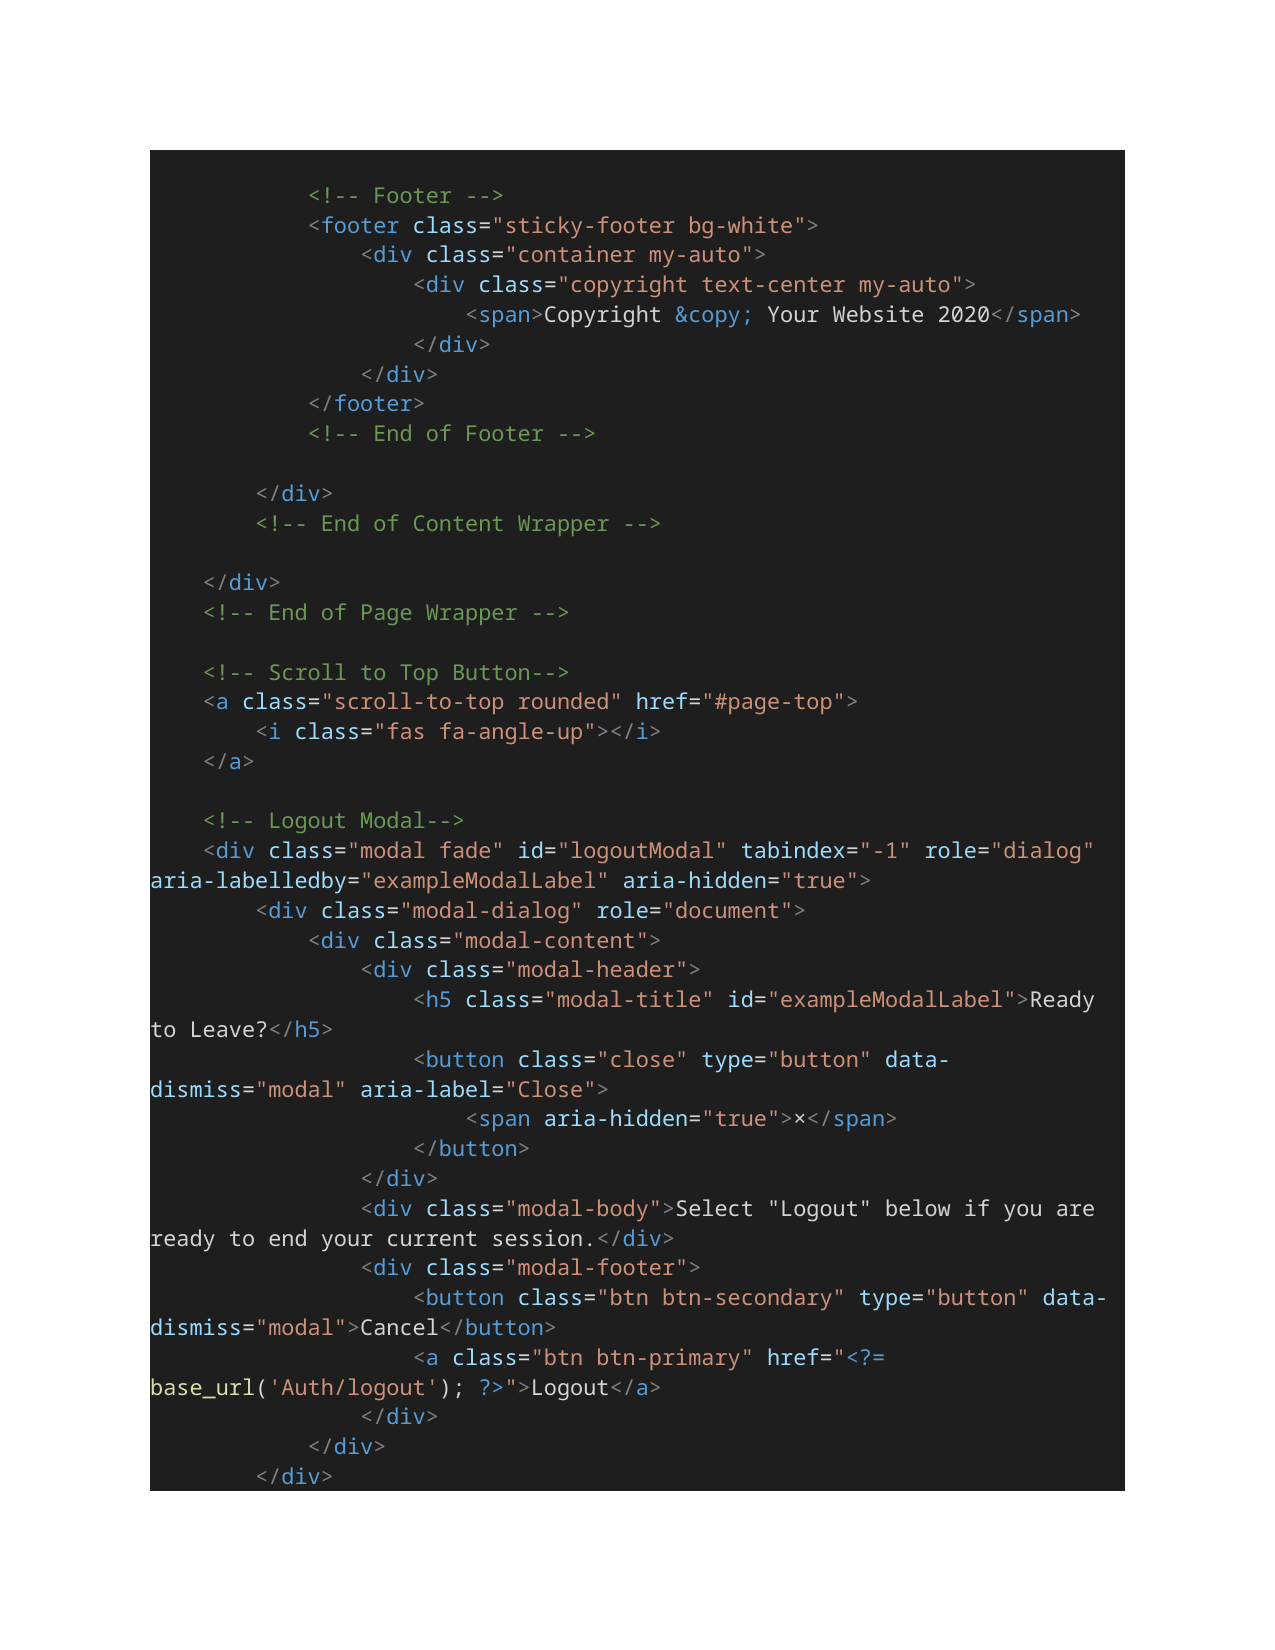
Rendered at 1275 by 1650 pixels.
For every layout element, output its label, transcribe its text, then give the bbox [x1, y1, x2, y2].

text <footer class="sticky-footer bg-white"> [150, 209, 1125, 239]
text </a> [150, 746, 1125, 776]
text <span>Copyright &copy; Your Website 2020</span> [150, 299, 1125, 329]
text </div> [150, 1461, 1125, 1491]
text <!-- Logout Modal--> [150, 805, 1125, 835]
text <button class="close" type="button" data-dismiss="modal" aria-label="Close"> [150, 1044, 1125, 1103]
text </div> [150, 1163, 1125, 1193]
text </div> [150, 329, 1125, 358]
text <div class="modal-header"> [150, 954, 1125, 984]
text <span aria-hidden="true">×</span> [150, 1103, 1125, 1133]
text </footer> [150, 388, 1125, 418]
text <div class="modal-body">Select "Logout" below if you are ready to end your current session.</div> [150, 1193, 1125, 1252]
text </div> [150, 478, 1125, 507]
text <div class="modal-content"> [150, 924, 1125, 954]
text <h5 class="modal-title" id="exampleModalLabel">Ready to Leave?</h5> [150, 984, 1125, 1044]
text <!-- Footer --> [150, 180, 1125, 209]
text <!-- End of Footer --> [150, 418, 1125, 448]
text </div> [150, 567, 1125, 597]
text <a class="scroll-to-top rounded" href="#page-top"> [150, 686, 1125, 716]
text <div class="container my-auto"> [150, 239, 1125, 269]
text <div class="modal fade" id="logoutModal" tabindex="-1" role="dialog" aria-labelledby="exampleModalLabel" aria-hidden="true"> [150, 835, 1125, 895]
text <div class="modal-footer"> [150, 1252, 1125, 1282]
text <div class="copyright text-center my-auto"> [150, 269, 1125, 299]
text </div> [150, 1401, 1125, 1431]
text </div> [150, 1431, 1125, 1461]
text <!-- End of Page Wrapper --> [150, 597, 1125, 627]
text <button class="btn btn-secondary" type="button" data-dismiss="modal">Cancel</button> [150, 1282, 1125, 1342]
text <a class="btn btn-primary" href="<?= base_url('Auth/logout'); ?>">Logout</a> [150, 1342, 1125, 1401]
text <i class="fas fa-angle-up"></i> [150, 716, 1125, 746]
text </div> [150, 358, 1125, 388]
text </button> [150, 1133, 1125, 1163]
text <div class="modal-dialog" role="document"> [150, 895, 1125, 924]
text <!-- Scroll to Top Button--> [150, 656, 1125, 686]
text <!-- End of Content Wrapper --> [150, 507, 1125, 537]
